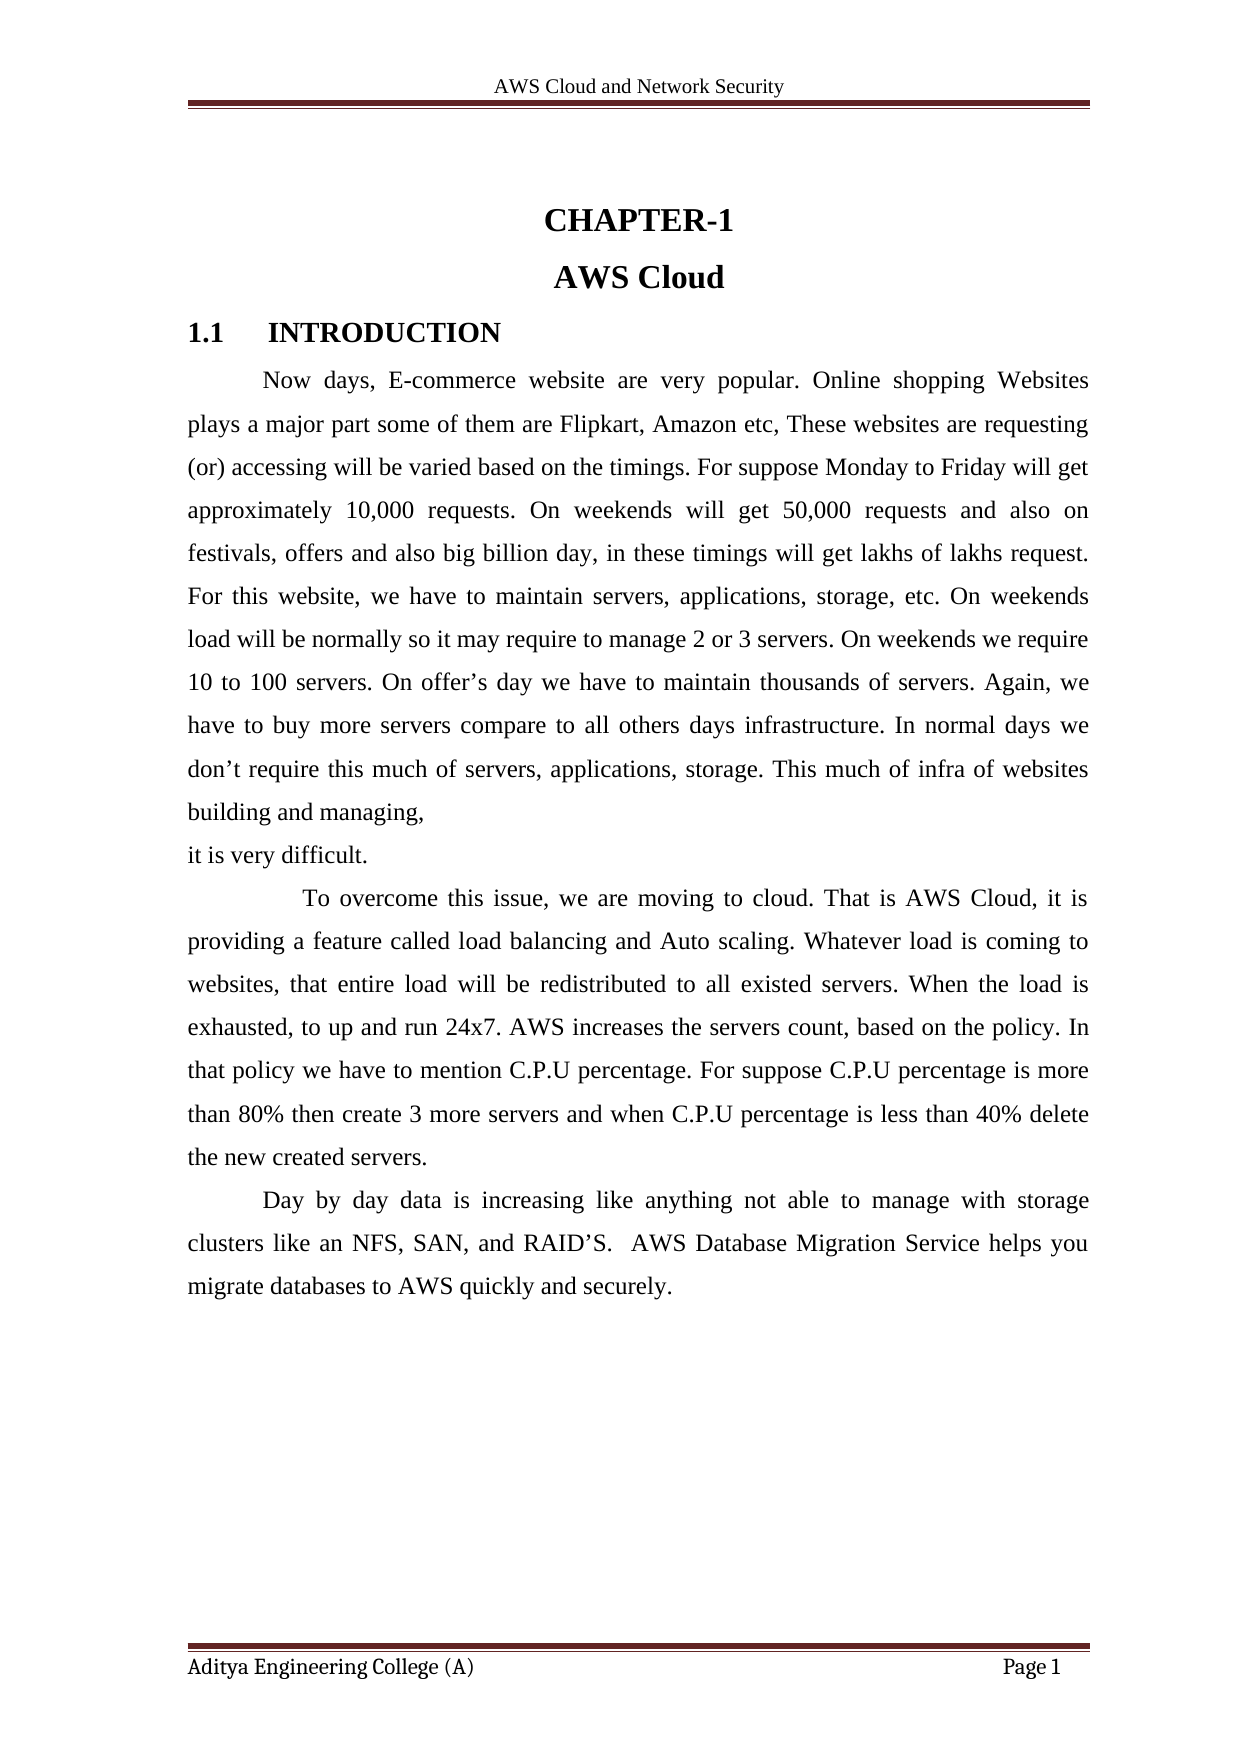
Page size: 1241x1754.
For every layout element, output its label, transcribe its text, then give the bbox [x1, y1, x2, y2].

text CHAPTER-1 [187, 200, 1090, 239]
text AWS Cloud [187, 258, 1090, 296]
text Now days, E-commerce website are very popular. Online shopping Websites plays a major part some of them are Flipkart, Amazon etc, These websites are requesting (or) accessing will be varied based on the timings. For suppose Monday to Friday will get approximately 10,000 requests. On weekends will get 50,000 requests and also on festivals, offers and also big billion day, in these timings will get lakhs of lakhs request. For this website, we have to maintain servers, applications, storage, etc. On weekends load will be normally so it may require to manage 2 or 3 servers. On weekends we require 10 to 100 servers. On offer’s day we have to maintain thousands of servers. Again, we have to buy more servers compare to all others days infrastructure. In normal days we don’t require this much of servers, applications, storage. This much of infra of websites building and managing, [187, 366, 1090, 826]
text 1.1 INTRODUCTION [187, 315, 1090, 349]
text To overcome this issue, we are moving to cloud. That is AWS Cloud, it is providing a feature called load balancing and Auto scaling. Whatever load is coming to websites, that entire load will be redistributed to all existed servers. When the load is exhausted, to up and run 24x7. AWS increases the servers count, based on the policy. In that policy we have to mention C.P.U percentage. For suppose C.P.U percentage is more than 80% then create 3 more servers and when C.P.U percentage is less than 40% delete the new created servers. [187, 883, 1090, 1171]
text Day by day data is increasing like anything not able to manage with storage clusters like an NFS, SAN, and RAID’S. AWS Database Migration Service helps you migrate databases to AWS quickly and securely. [187, 1185, 1090, 1300]
text it is very difficult. [187, 840, 1090, 869]
